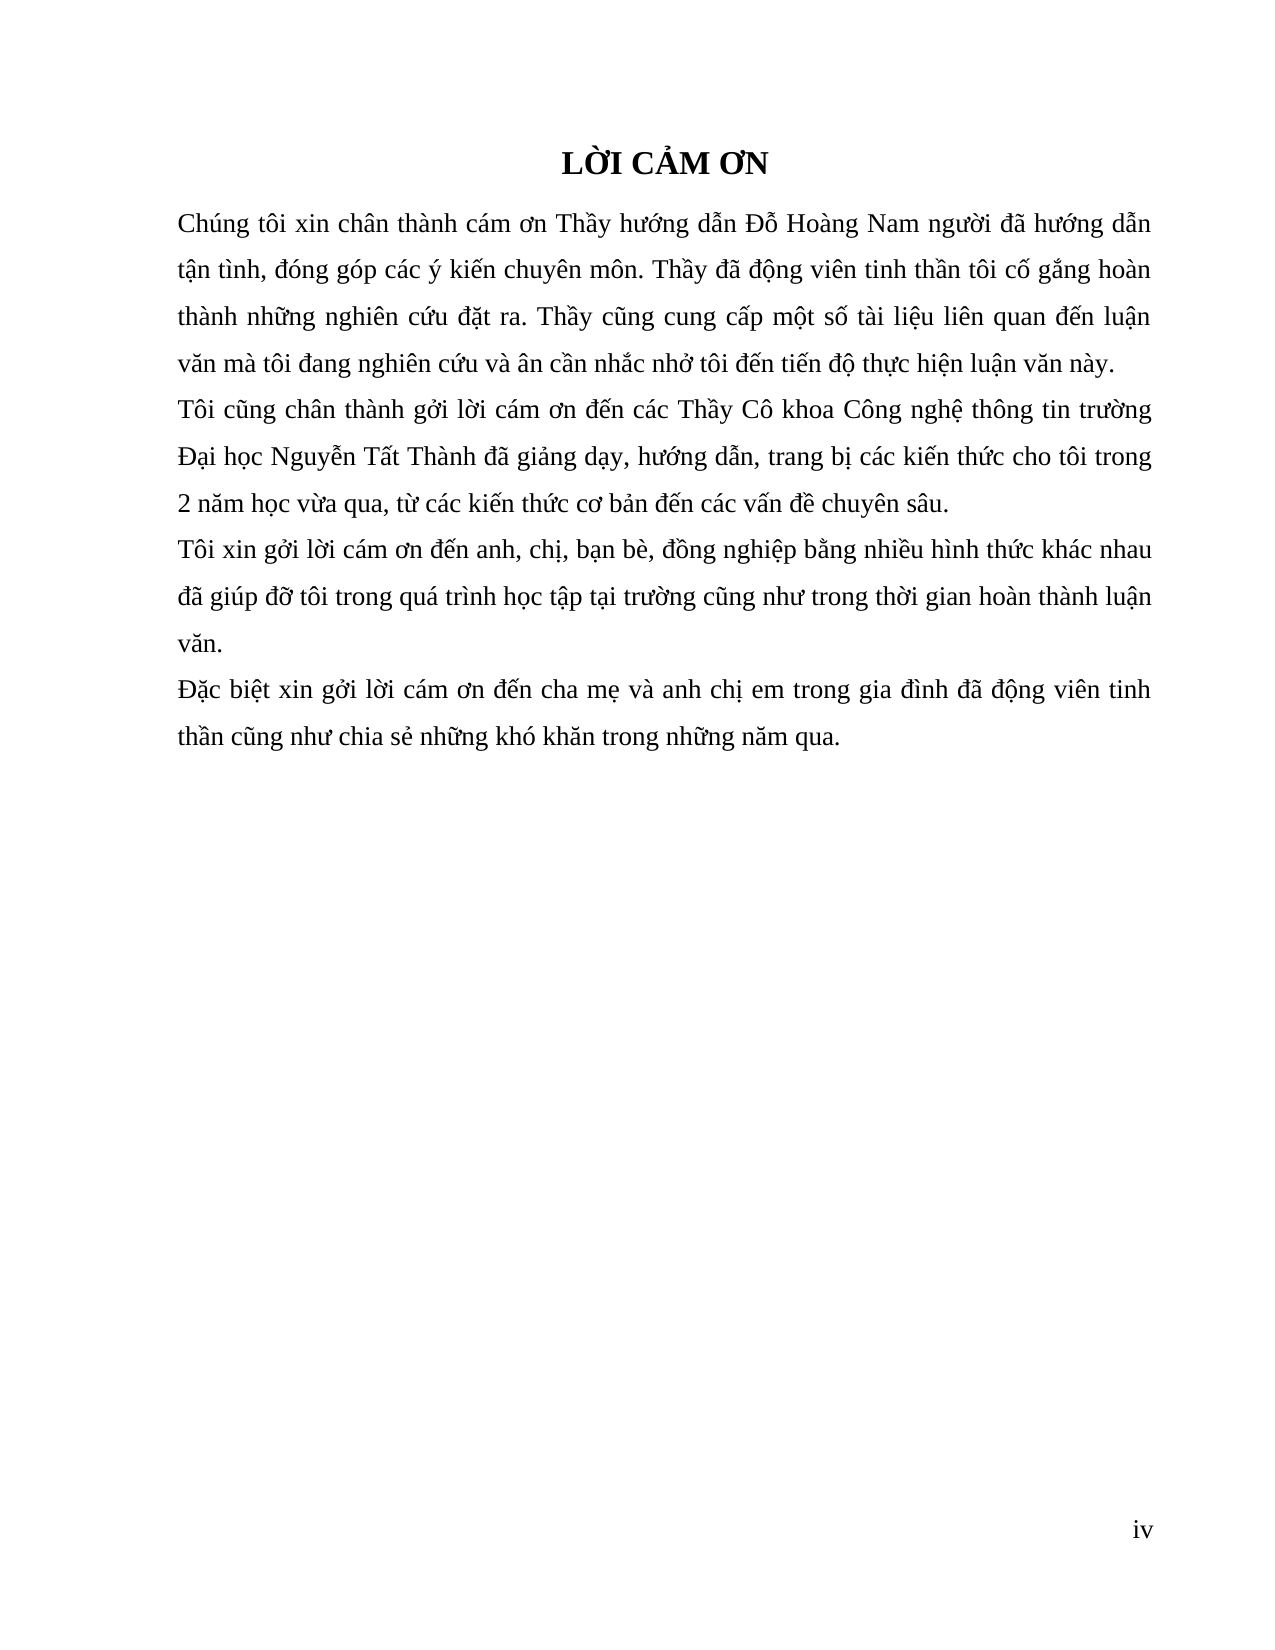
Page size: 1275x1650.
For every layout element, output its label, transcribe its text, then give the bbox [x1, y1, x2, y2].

text Tôi cũng chân thành gởi lời cám ơn đến các Thầy Cô khoa Công nghệ thông tin trường Đại học Nguyễn Tất Thành đã giảng dạy, hướng dẫn, trang bị các kiến thức cho tôi trong 2 năm học vừa qua, từ các kiến thức cơ bản đến các vấn đề chuyên sâu. [177, 393, 1153, 518]
text Tôi xin gởi lời cám ơn đến anh, chị, bạn bè, đồng nghiệp bằng nhiều hình thức khác nhau đã giúp đỡ tôi trong quá trình học tập tại trường cũng như trong thời gian hoàn thành luận văn. [177, 533, 1153, 658]
text Đặc biệt xin gởi lời cám ơn đến cha mẹ và anh chị em trong gia đình đã động viên tinh thần cũng như chia sẻ những khó khăn trong những năm qua. [177, 673, 1153, 751]
text Chúng tôi xin chân thành cám ơn Thầy hướng dẫn Đỗ Hoàng Nam người đã hướng dẫn tận tình, đóng góp các ý kiến chuyên môn. Thầy đã động viên tinh thần tôi cố gắng hoàn thành những nghiên cứu đặt ra. Thầy cũng cung cấp một số tài liệu liên quan đến luận văn mà tôi đang nghiên cứu và ân cần nhắc nhở tôi đến tiến độ thực hiện luận văn này. [177, 207, 1153, 378]
subtitle LỜI CẢM ƠN [177, 143, 1153, 181]
